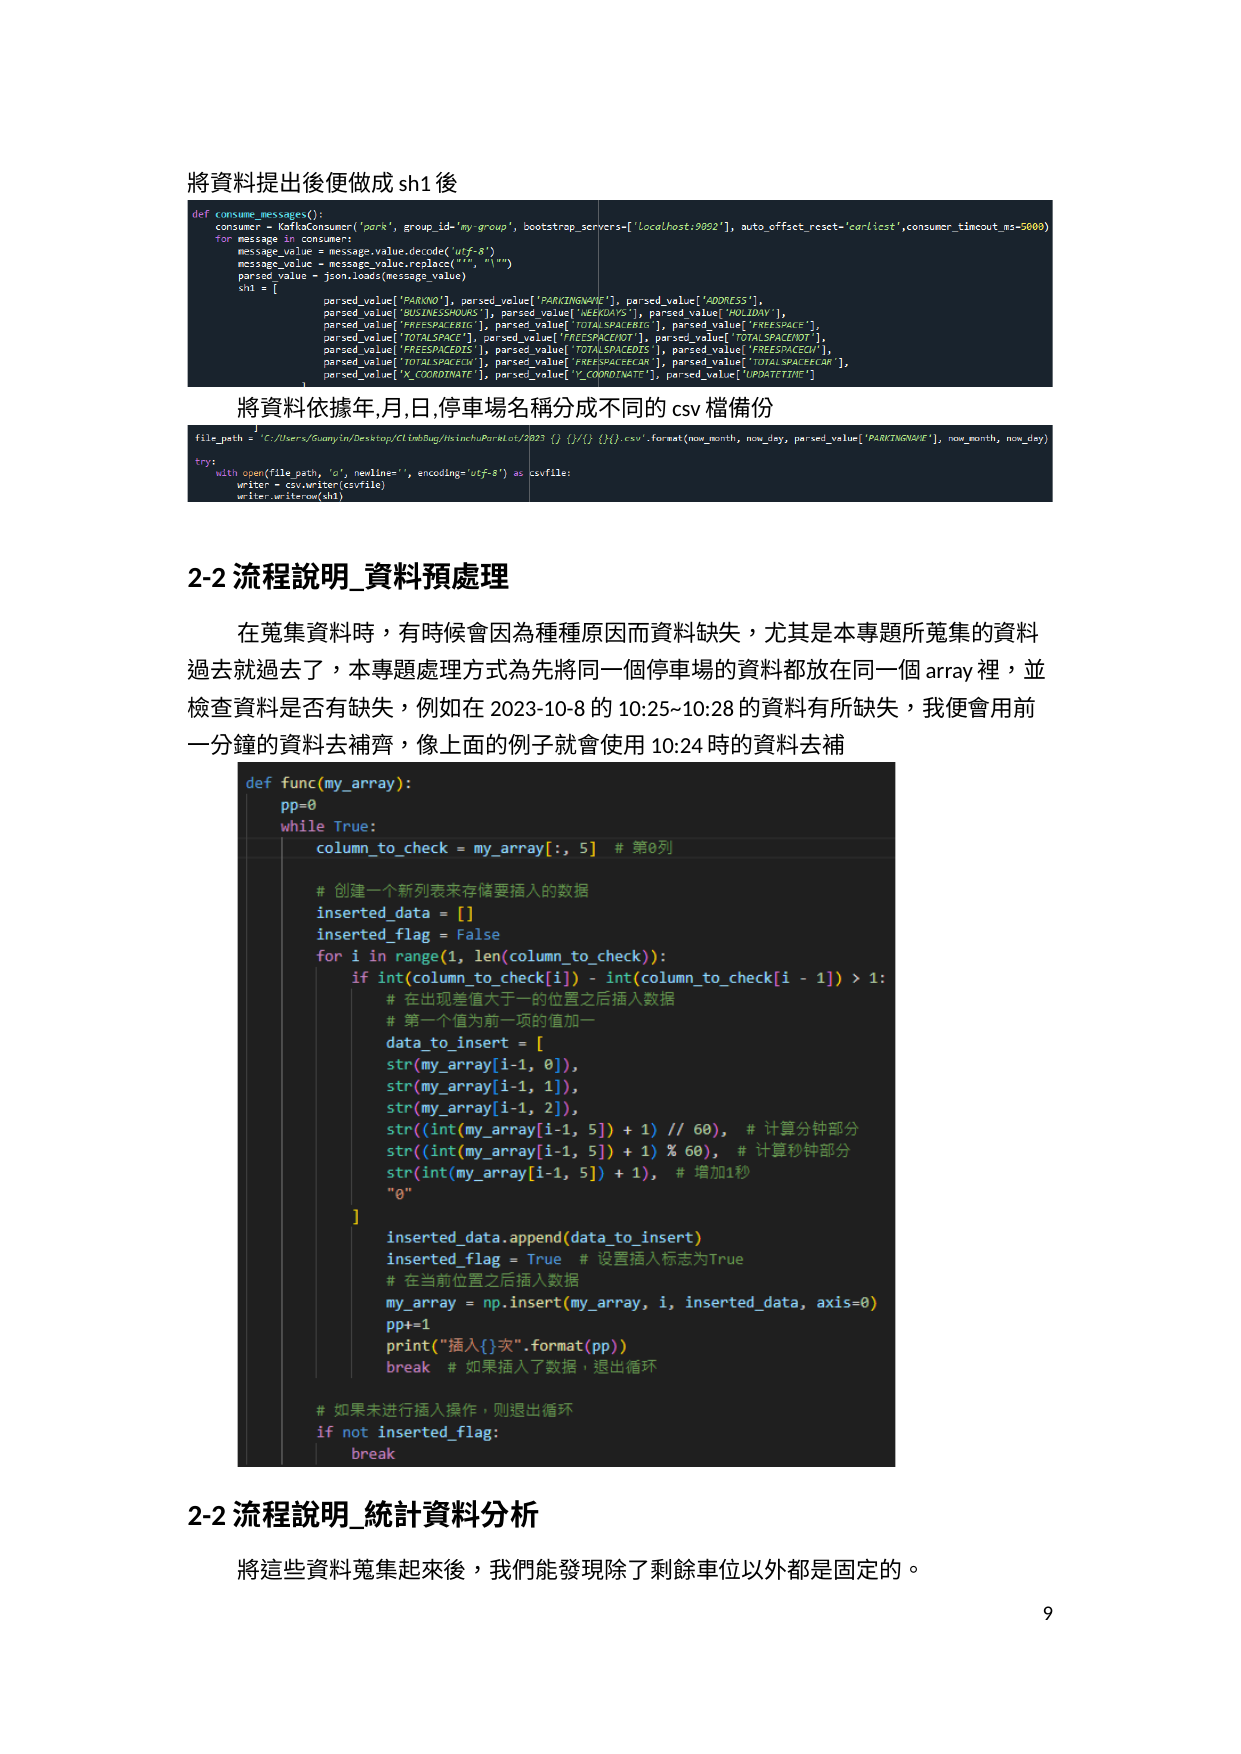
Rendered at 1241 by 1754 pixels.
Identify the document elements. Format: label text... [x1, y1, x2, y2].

text 將這些資料蒐集起來後，我們能發現除了剩餘車位以外都是固定的。 [187, 1550, 1053, 1587]
text 2-2 流程說明_統計資料分析 [187, 1475, 1053, 1550]
picture [187, 425, 1053, 502]
picture [187, 200, 1053, 387]
picture [237, 762, 896, 1467]
text 2-2 流程說明_資料預處理 [187, 537, 1053, 612]
text 在蒐集資料時，有時候會因為種種原因而資料缺失，尤其是本專題所蒐集的資料過去就過去了，本專題處理方式為先將同一個停車場的資料都放在同一個array裡，並檢查資料是否有缺失，例如在2023-10-8的10:25~10:28的資料有所缺失，我便會用前一分鐘的資料去補齊，像上面的例子就會使用10:24時的資料去補 [187, 612, 1053, 762]
text 將資料依據年,月,日,停車場名稱分成不同的csv檔備份 [187, 387, 1053, 425]
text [187, 162, 1053, 200]
